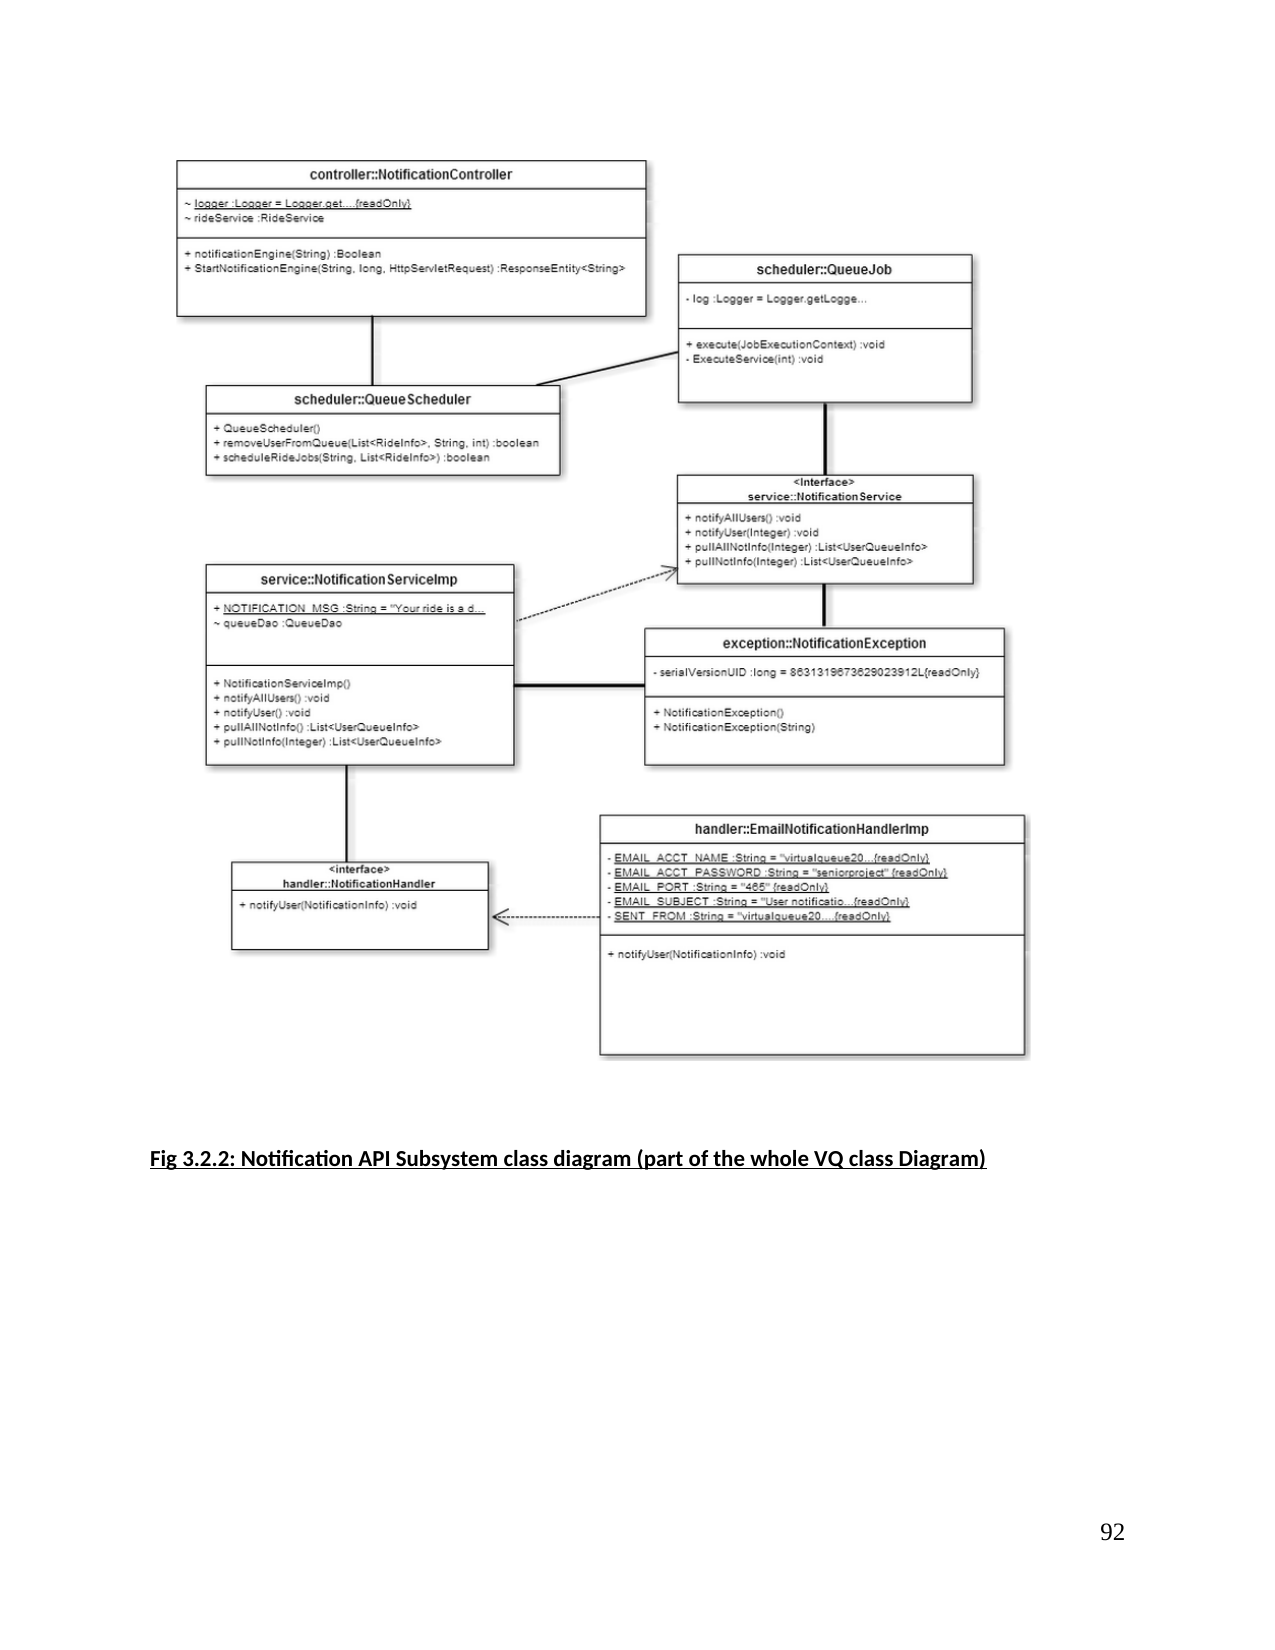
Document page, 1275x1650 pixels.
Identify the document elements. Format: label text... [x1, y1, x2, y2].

picture [150, 150, 1049, 1066]
text Fig 3.2.2: Notification API Subsystem class diagram (part of the whole VQ class Diagram) [150, 1144, 1125, 1172]
